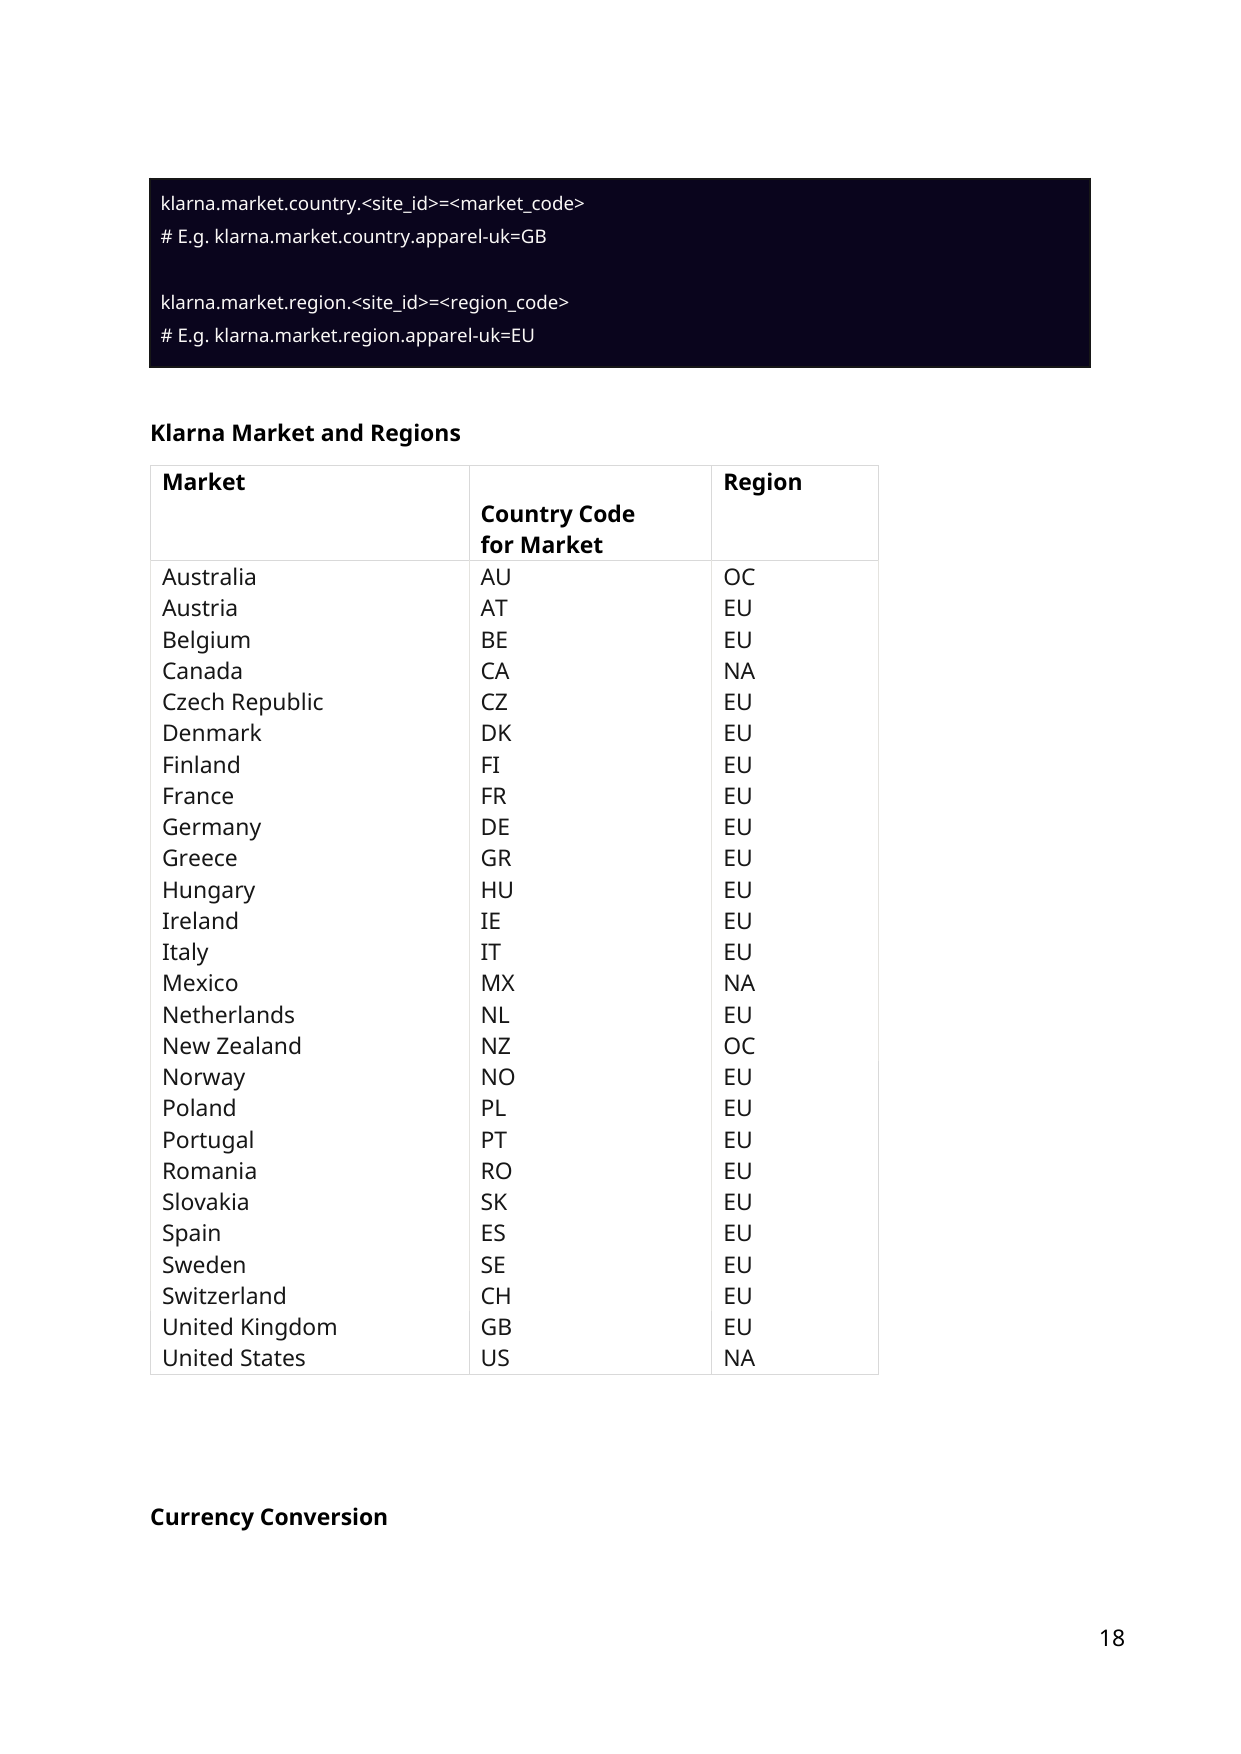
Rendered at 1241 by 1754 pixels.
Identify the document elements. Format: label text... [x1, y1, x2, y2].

table_cell Spain [151, 1217, 469, 1248]
table_cell EU [712, 1092, 878, 1123]
table_cell SK [470, 1186, 711, 1217]
table_cell IE [470, 905, 711, 936]
table_cell EU [712, 717, 878, 748]
table_cell New Zealand [151, 1030, 469, 1061]
table_cell France [151, 780, 469, 811]
table_cell EU [712, 811, 878, 842]
table_cell Hungary [151, 874, 469, 905]
table_cell NZ [470, 1030, 711, 1061]
table_cell NA [712, 655, 878, 686]
table_cell EU [712, 1217, 878, 1248]
table_header klarna.market.country.<site_id>=<market_code> # E.g. klarna.market.country.apparel-uk=GB klarna.market.region.<site_id>=<region_code> # E.g. klarna.market.region.apparel-uk=EU [151, 180, 1089, 366]
table_cell FR [470, 780, 711, 811]
table_cell CZ [470, 686, 711, 717]
table_cell DE [470, 811, 711, 842]
table_cell NA [712, 967, 878, 998]
table_cell Poland [151, 1092, 469, 1123]
table_cell MX [470, 967, 711, 998]
text Klarna Market and Regions [150, 417, 1090, 448]
table_cell EU [712, 686, 878, 717]
table_cell Australia [151, 561, 469, 592]
table_cell US [470, 1342, 711, 1373]
table_header Region [712, 466, 878, 560]
table_cell EU [712, 905, 878, 936]
table_cell Norway [151, 1061, 469, 1092]
table_cell EU [712, 1311, 878, 1342]
table_cell AU [470, 561, 711, 592]
table_cell United Kingdom [151, 1311, 469, 1342]
table_cell EU [712, 1249, 878, 1280]
table_cell NO [470, 1061, 711, 1092]
table_cell EU [712, 874, 878, 905]
table_cell ES [470, 1217, 711, 1248]
table_cell CH [470, 1280, 711, 1311]
table_cell EU [712, 1124, 878, 1155]
table_cell Slovakia [151, 1186, 469, 1217]
table_cell EU [712, 1186, 878, 1217]
table_cell Belgium [151, 624, 469, 655]
table_cell EU [712, 780, 878, 811]
table_cell Germany [151, 811, 469, 842]
table_cell Denmark [151, 717, 469, 748]
table_cell PT [470, 1124, 711, 1155]
table_cell Sweden [151, 1249, 469, 1280]
table_cell EU [712, 592, 878, 623]
table_cell AT [470, 592, 711, 623]
table_cell SE [470, 1249, 711, 1280]
table_cell PL [470, 1092, 711, 1123]
table_cell GB [470, 1311, 711, 1342]
table_cell EU [712, 842, 878, 873]
table_cell EU [712, 936, 878, 967]
table_cell EU [712, 749, 878, 780]
table_cell United States [151, 1342, 469, 1373]
table_cell Austria [151, 592, 469, 623]
table_cell CA [470, 655, 711, 686]
table_cell GR [470, 842, 711, 873]
table_cell BE [470, 624, 711, 655]
table_cell FI [470, 749, 711, 780]
table_cell Switzerland [151, 1280, 469, 1311]
table_header Market [151, 466, 469, 560]
table_cell Czech Republic [151, 686, 469, 717]
table_cell EU [712, 999, 878, 1030]
table_cell EU [712, 1280, 878, 1311]
table_cell NL [470, 999, 711, 1030]
table_header Country Code for Market [470, 466, 711, 560]
table_cell DK [470, 717, 711, 748]
table_cell EU [712, 1155, 878, 1186]
table_cell RO [470, 1155, 711, 1186]
table_cell Romania [151, 1155, 469, 1186]
table_cell OC [712, 561, 878, 592]
table_cell Mexico [151, 967, 469, 998]
table_cell Finland [151, 749, 469, 780]
table_cell Netherlands [151, 999, 469, 1030]
table_cell Ireland [151, 905, 469, 936]
table_cell HU [470, 874, 711, 905]
table_cell NA [712, 1342, 878, 1373]
table_cell EU [712, 624, 878, 655]
table_cell Portugal [151, 1124, 469, 1155]
table_cell OC [712, 1030, 878, 1061]
table_cell Greece [151, 842, 469, 873]
text Currency Conversion [150, 1501, 1090, 1532]
table_cell EU [712, 1061, 878, 1092]
table_cell Canada [151, 655, 469, 686]
table_cell Italy [151, 936, 469, 967]
table_cell IT [470, 936, 711, 967]
